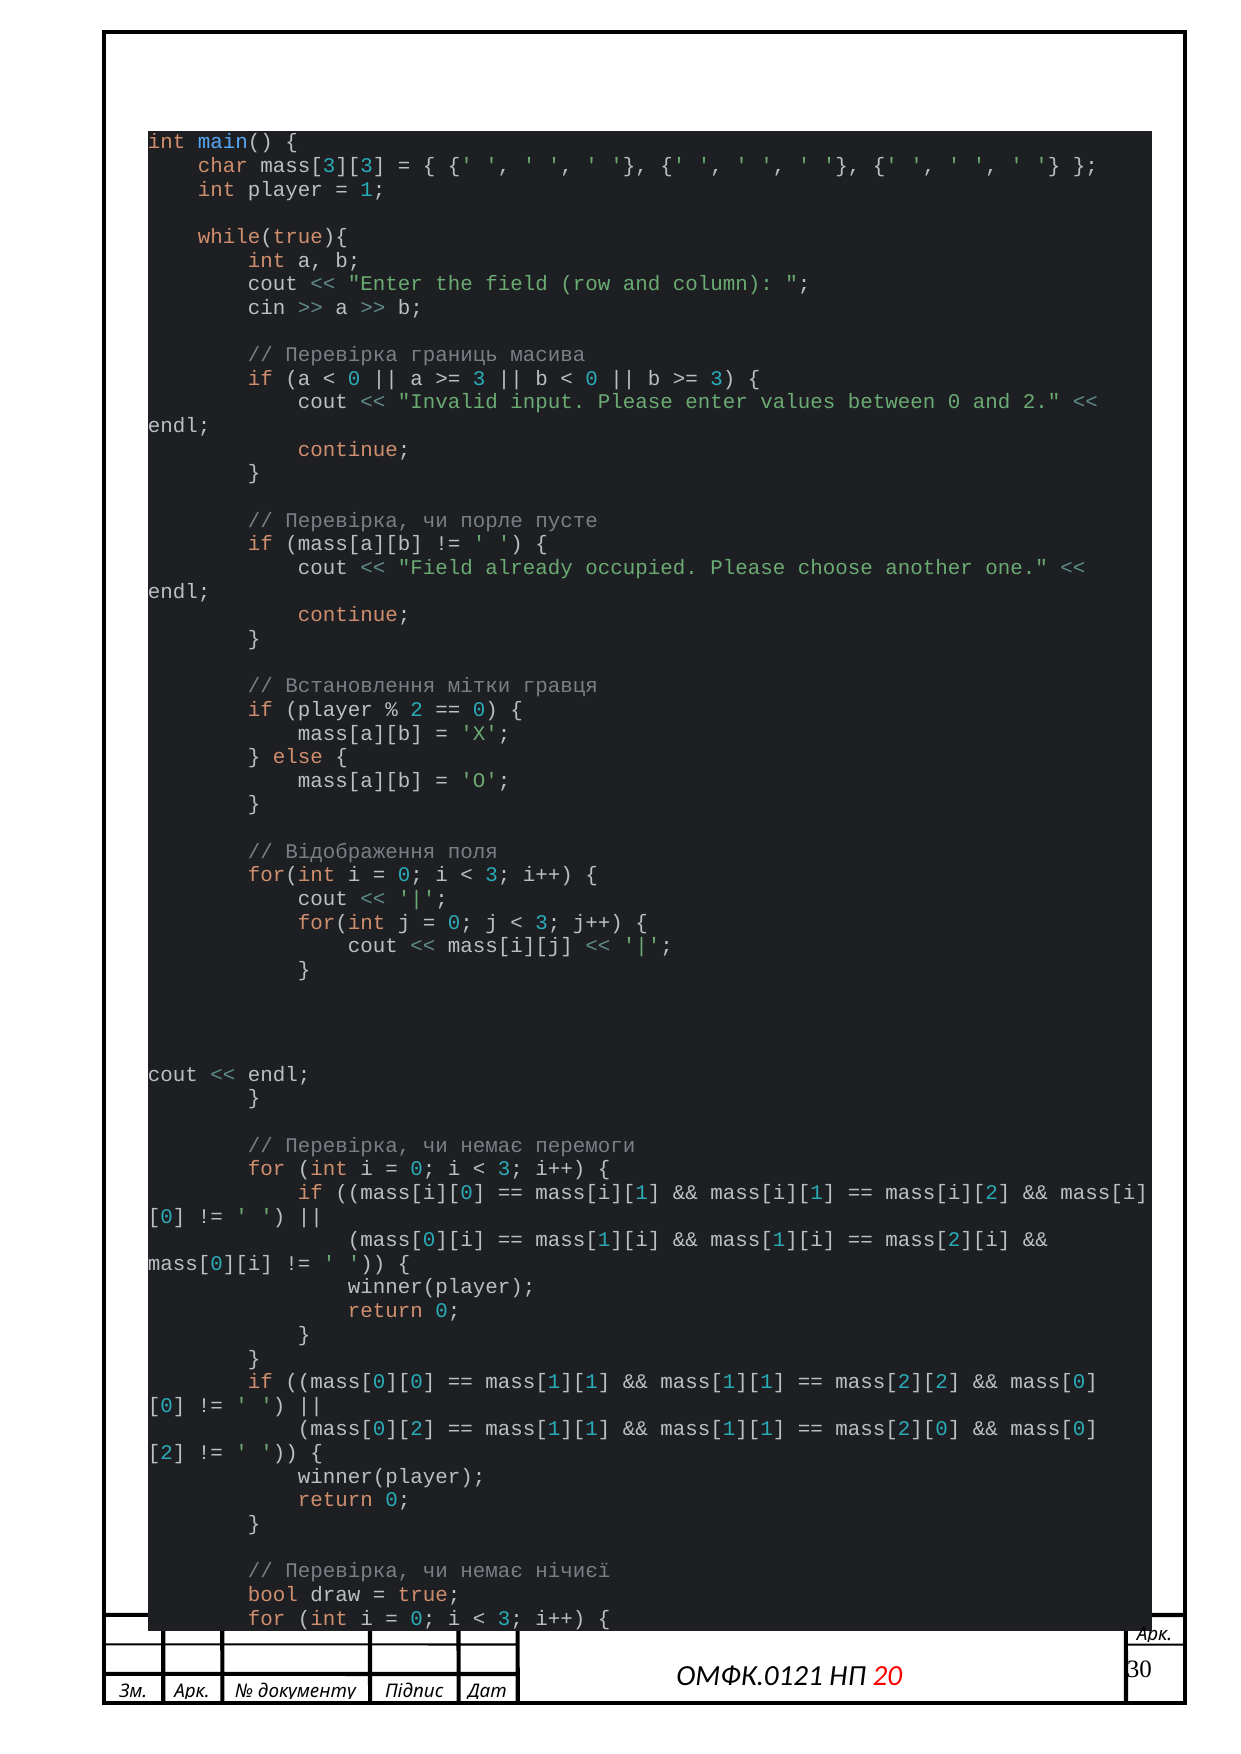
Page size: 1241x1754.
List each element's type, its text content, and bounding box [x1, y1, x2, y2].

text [148, 131, 1152, 1011]
text cout << endl; } // Перевірка, чи немає перемоги for (int i = 0; i < 3; i++) { if ((mass[i][0] == mass[i][1] && mass[i][1] == mass[i][2] && mass[i][0] != ' ') || (mass[0][i] == mass[1][i] && mass[1][i] == mass[2][i] && [148, 1064, 1152, 1253]
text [148, 1253, 1152, 1631]
